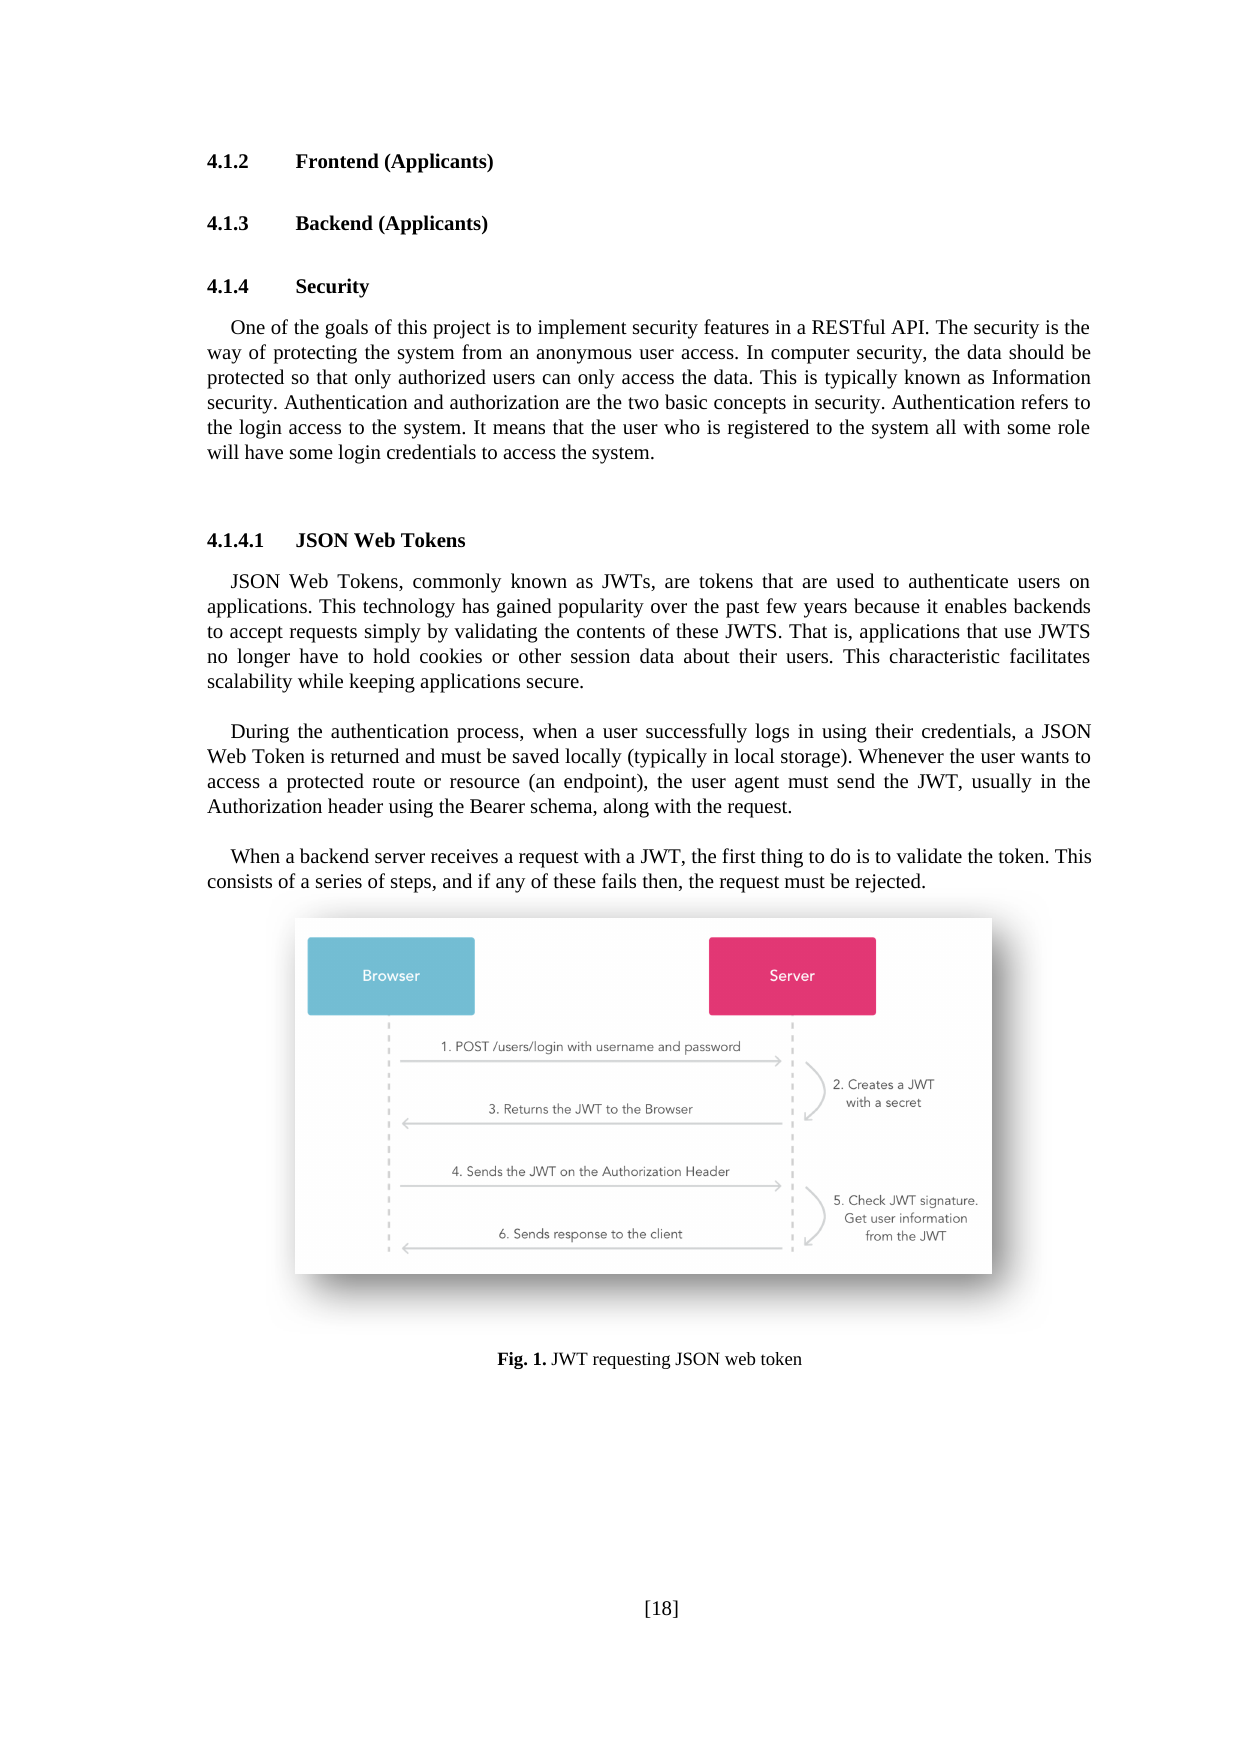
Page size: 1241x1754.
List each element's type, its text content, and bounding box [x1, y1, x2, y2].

text During the authentication process, when a user successfully logs in using their credentials, a JSON Web Token is returned and must be saved locally (typically in local storage). Whenever the user wants to access a protected route or resource (an endpoint), the user agent must send the JWT, usually in the Authorization header using the Bearer schema, along with the request. [207, 718, 1092, 818]
subtitle Security [207, 273, 1092, 298]
text When a backend server receives a request with a JWT, the first thing to do is to validate the token. This consists of a series of steps, and if any of these fails then, the request must be rejected. [207, 843, 1092, 893]
subtitle JSON Web Tokens [207, 527, 1092, 552]
subtitle Backend (Applicants) [207, 210, 1092, 235]
subtitle Frontend (Applicants) [207, 148, 1092, 173]
text JSON Web Tokens, commonly known as JWTs, are tokens that are used to authenticate users on applications. This technology has gained popularity over the past few years because it enables backends to accept requests simply by validating the contents of these JWTS. That is, applications that use JWTS no longer have to hold cookies or other session data about their users. This characteristic facilitates scalability while keeping applications secure. [207, 568, 1092, 693]
text One of the goals of this project is to implement security features in a RESTful API. The security is the way of protecting the system from an anonymous user access. In computer security, the data should be protected so that only authorized users can only access the data. This is typically known as Information security. Authentication and authorization are the two basic concepts in security. Authentication refers to the login access to the system. It means that the user who is registered to the system all with some role will have some login credentials to access the system. [207, 314, 1092, 464]
text Fig. 7. JWT requesting JSON web token [207, 1347, 1092, 1370]
picture [295, 918, 992, 1274]
